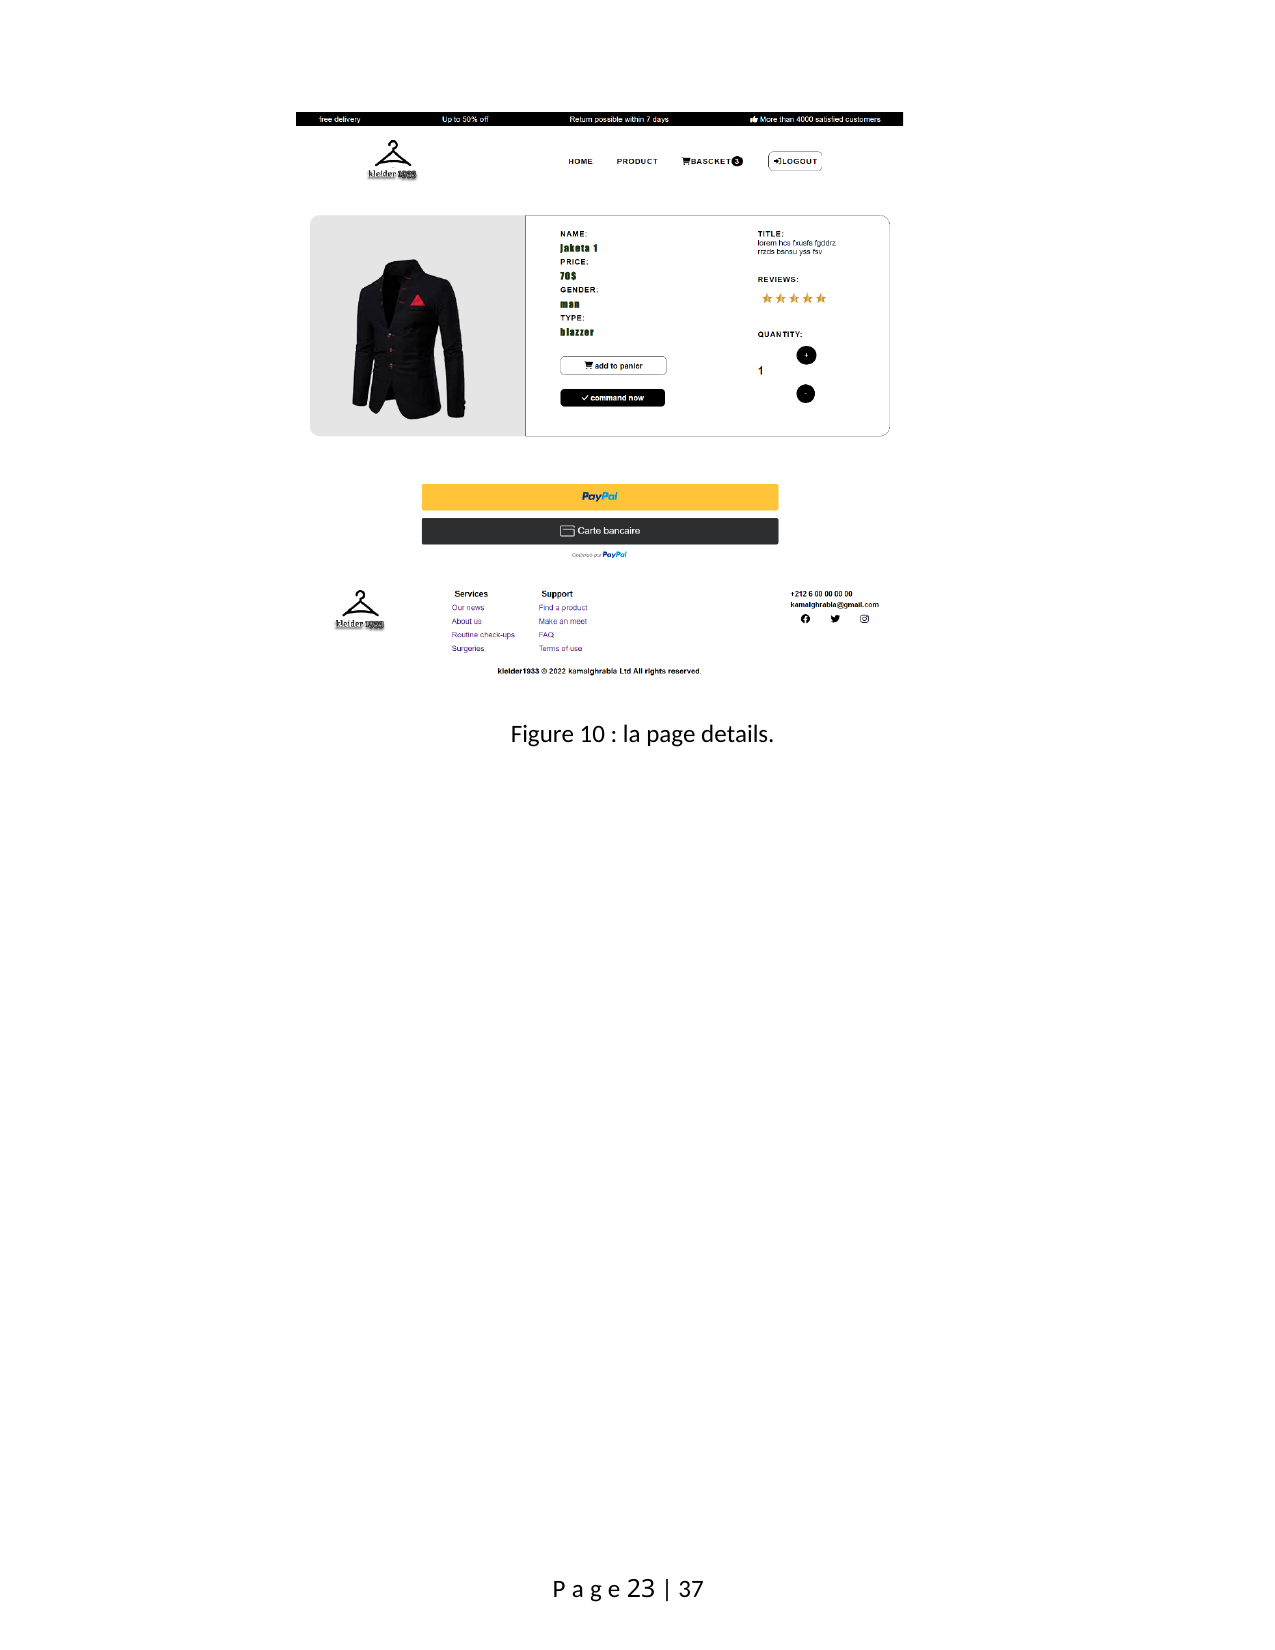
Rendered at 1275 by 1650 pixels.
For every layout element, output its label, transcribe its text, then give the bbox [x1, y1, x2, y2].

text Figure 10 : la page details. [107, 718, 1178, 748]
picture [296, 112, 904, 680]
